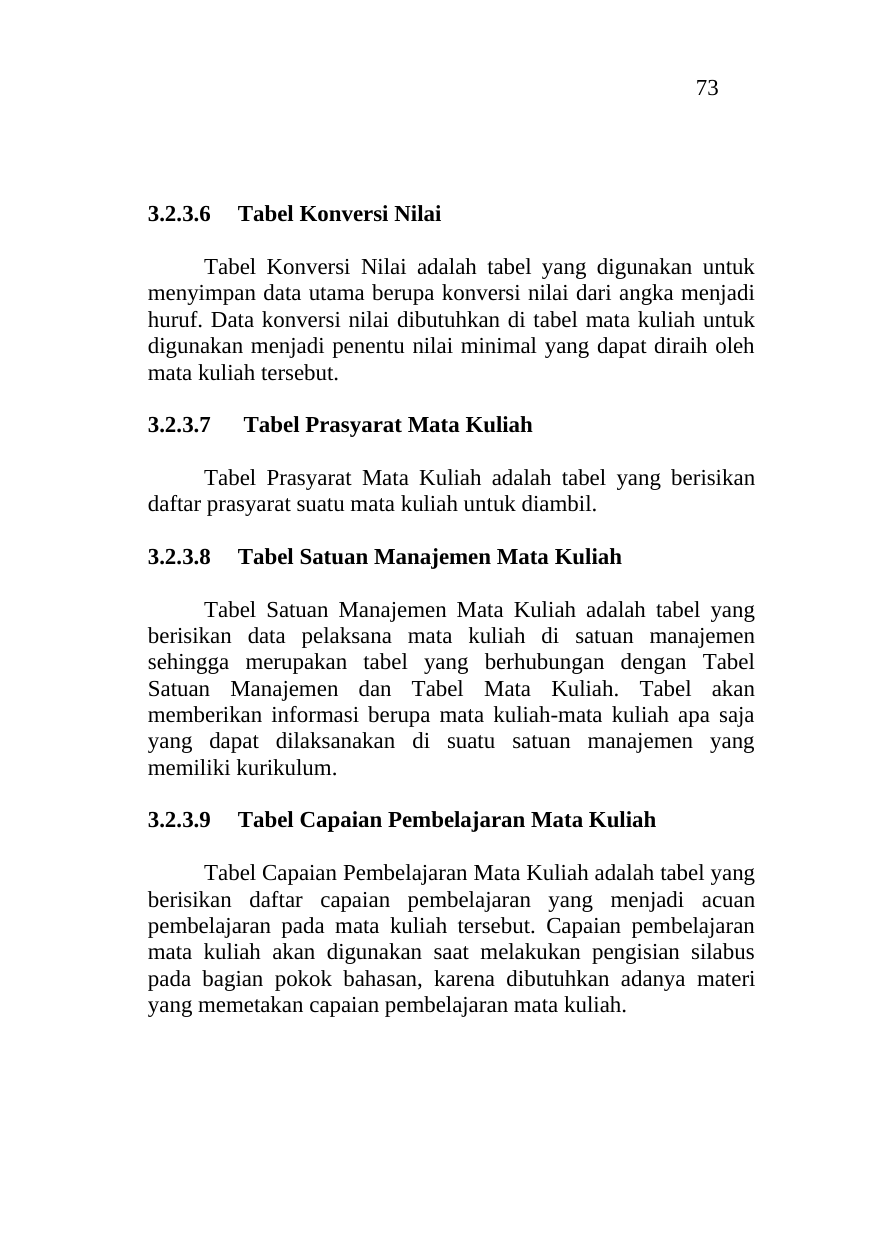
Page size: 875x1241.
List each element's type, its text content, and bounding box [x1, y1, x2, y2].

subtitle Tabel Capaian Pembelajaran Mata Kuliah [148, 807, 756, 833]
text Tabel Satuan Manajemen Mata Kuliah adalah tabel yang berisikan data pelaksana mata kuliah di satuan manajemen sehingga merupakan tabel yang berhubungan dengan Tabel Satuan Manajemen dan Tabel Mata Kuliah. Tabel akan memberikan informasi berupa mata kuliah-mata kuliah apa saja yang dapat dilaksanakan di suatu satuan manajemen yang memiliki kurikulum. [148, 596, 756, 780]
text Tabel Capaian Pembelajaran Mata Kuliah adalah tabel yang berisikan daftar capaian pembelajaran yang menjadi acuan pembelajaran pada mata kuliah tersebut. Capaian pembelajaran mata kuliah akan digunakan saat melakukan pengisian silabus pada bagian pokok bahasan, karena dibutuhkan adanya materi yang memetakan capaian pembelajaran mata kuliah. [148, 859, 756, 1017]
text Tabel Prasyarat Mata Kuliah adalah tabel yang berisikan daftar prasyarat suatu mata kuliah untuk diambil. [148, 464, 756, 517]
subtitle Tabel Satuan Manajemen Mata Kuliah [148, 543, 756, 569]
subtitle Tabel Konversi Nilai [148, 200, 756, 227]
text Tabel Konversi Nilai adalah tabel yang digunakan untuk menyimpan data utama berupa konversi nilai dari angka menjadi huruf. Data konversi nilai dibutuhkan di tabel mata kuliah untuk digunakan menjadi penentu nilai minimal yang dapat diraih oleh mata kuliah tersebut. [148, 253, 756, 385]
subtitle Tabel Prasyarat Mata Kuliah [148, 411, 756, 438]
